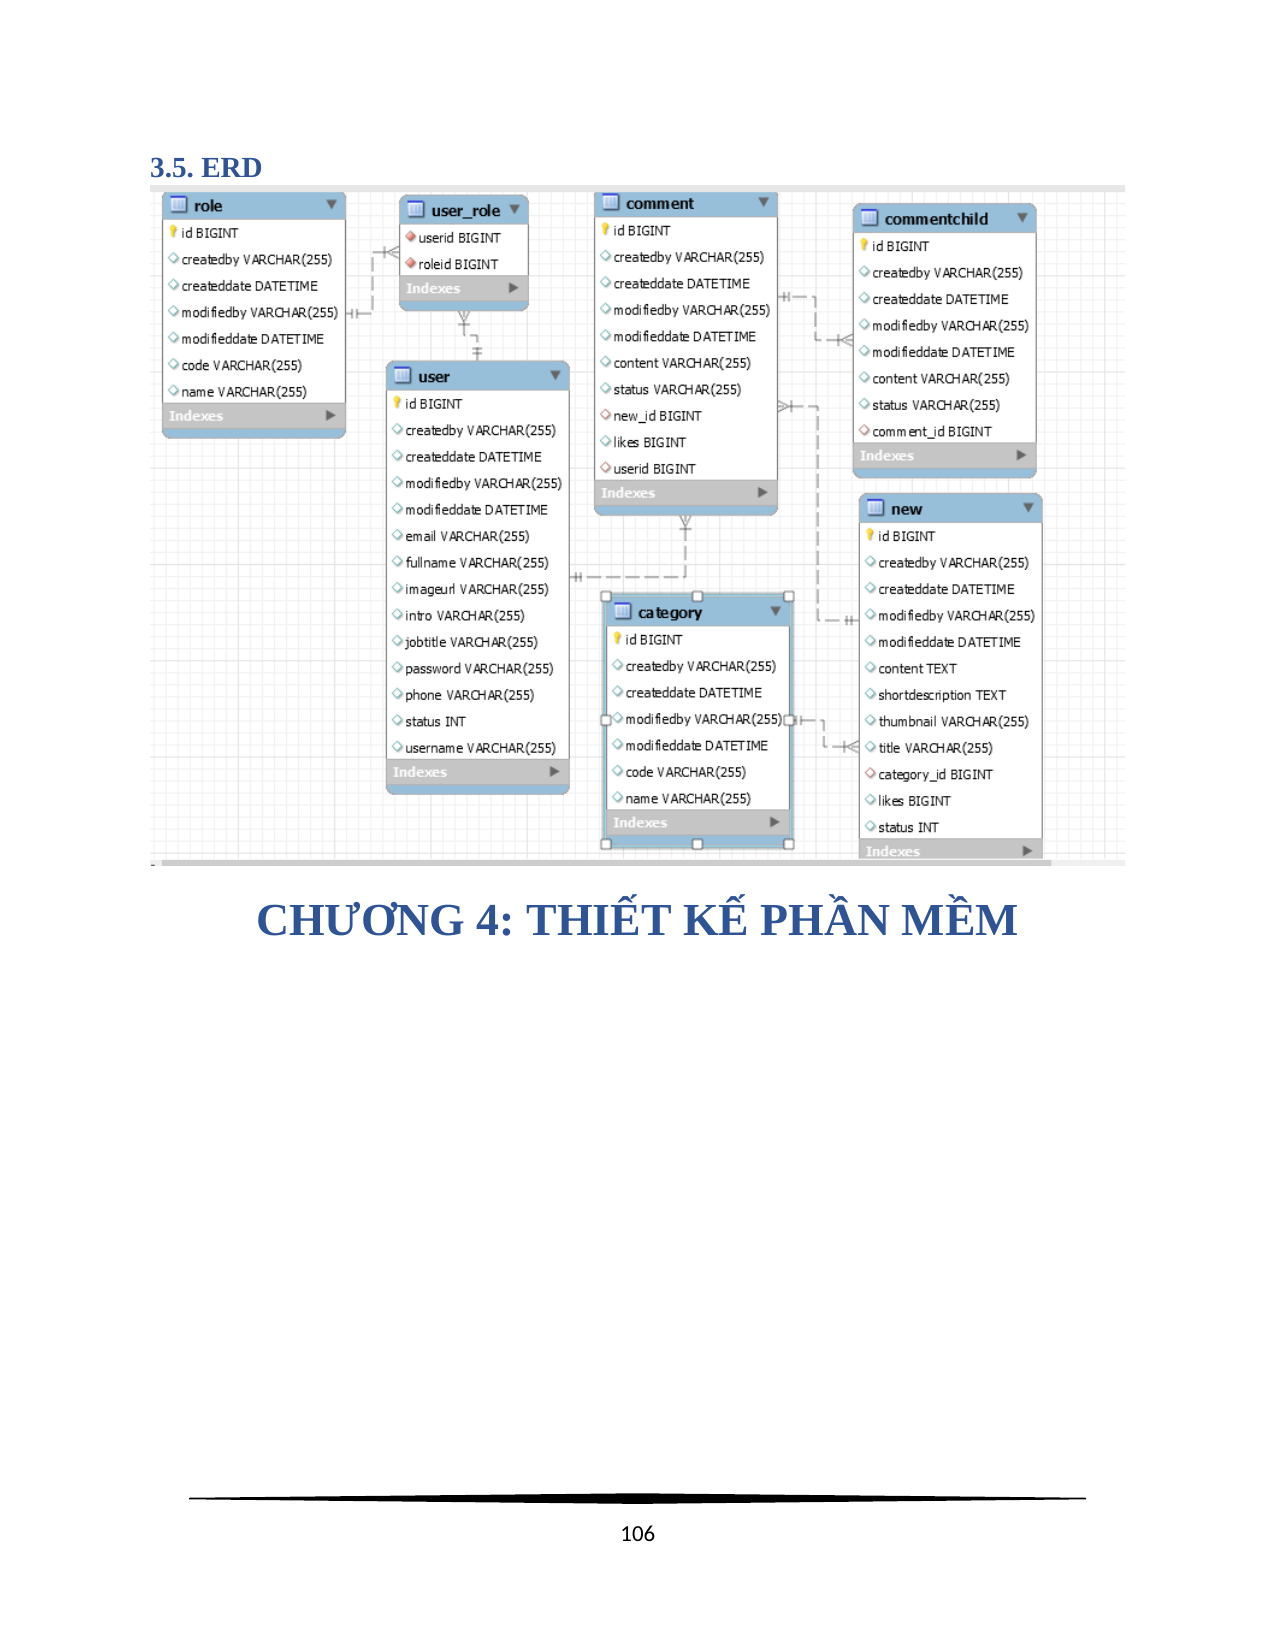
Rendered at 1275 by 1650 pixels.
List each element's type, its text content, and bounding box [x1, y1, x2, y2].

subtitle CHƯƠNG 4: THIẾT KẾ PHẦN MỀM [150, 893, 1125, 945]
picture [150, 185, 1125, 866]
subtitle 3.5. ERD [150, 150, 1125, 183]
